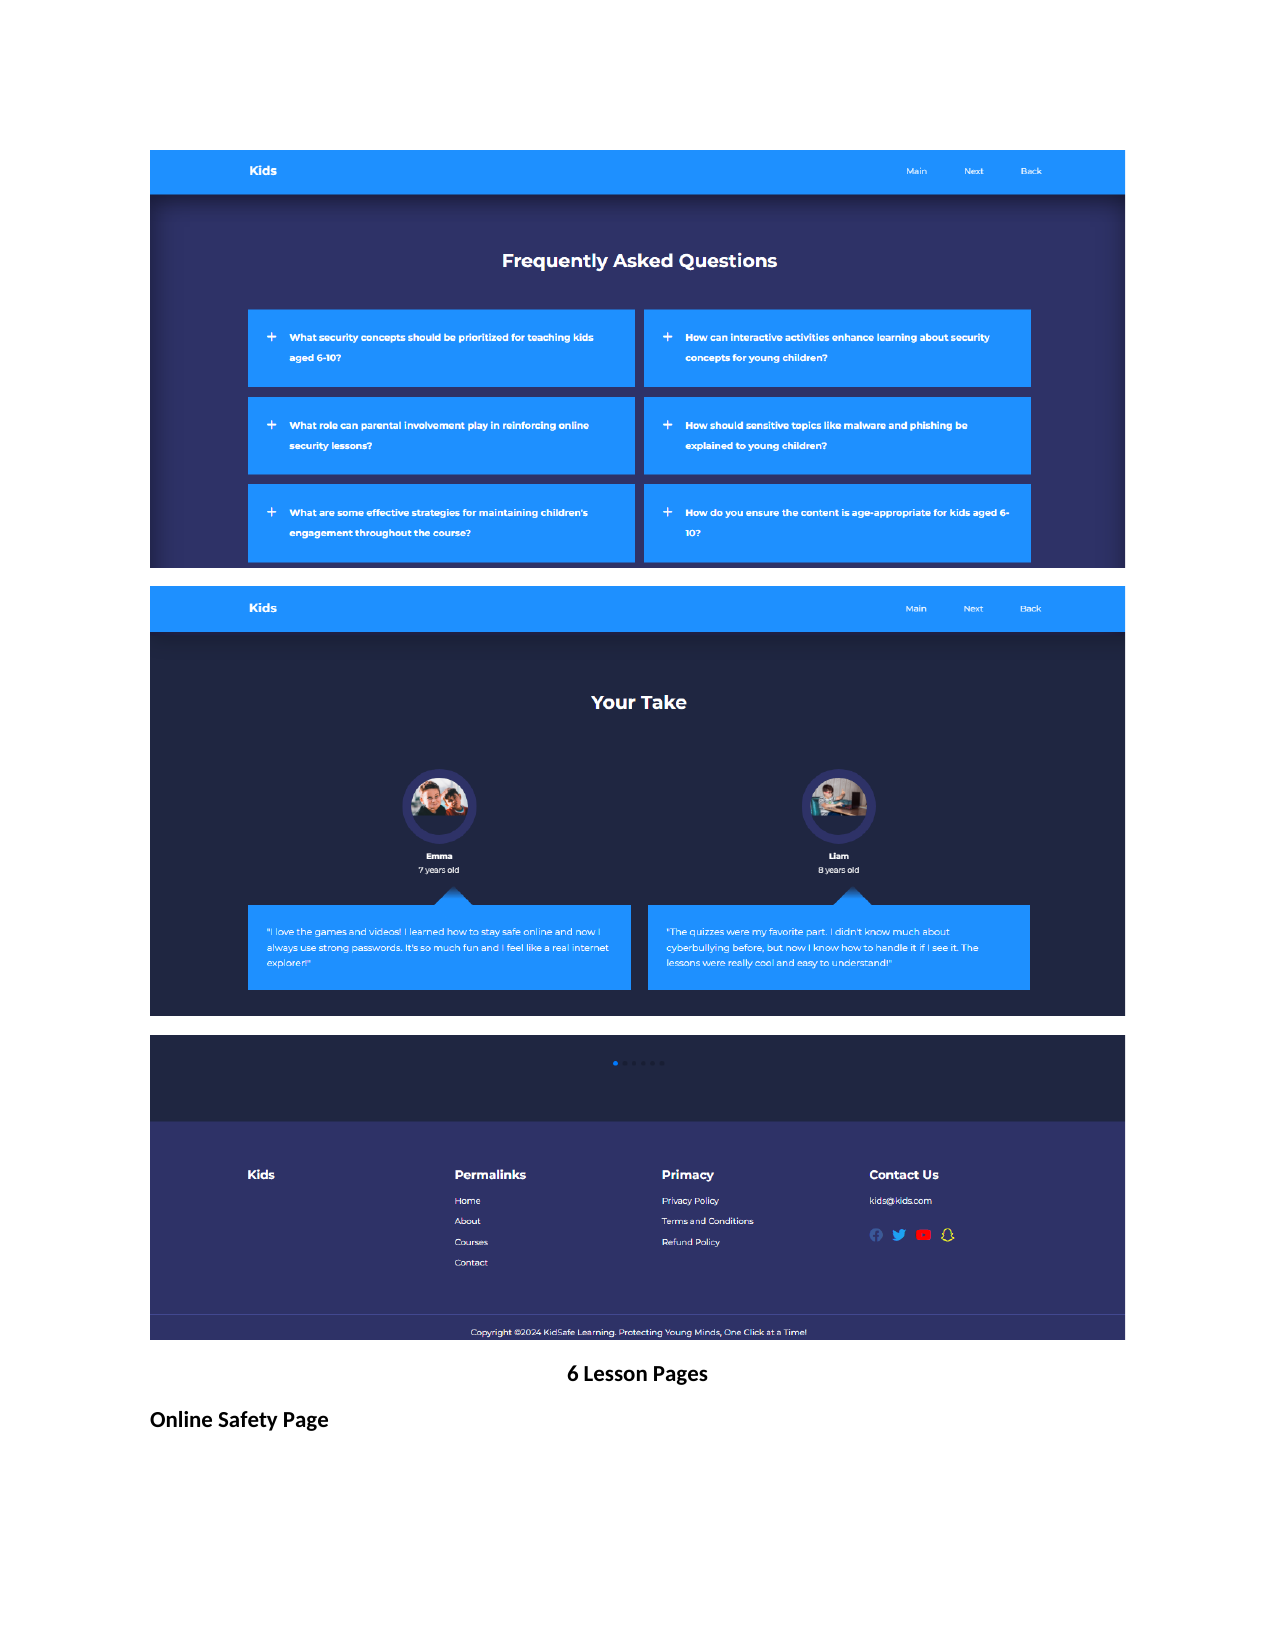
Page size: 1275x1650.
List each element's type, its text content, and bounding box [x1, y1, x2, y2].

picture [150, 1035, 1125, 1340]
text 6 Lesson Pages [150, 1359, 1125, 1387]
picture [150, 150, 1125, 568]
picture [150, 586, 1125, 1016]
text Online Safety Page [150, 1406, 1125, 1433]
